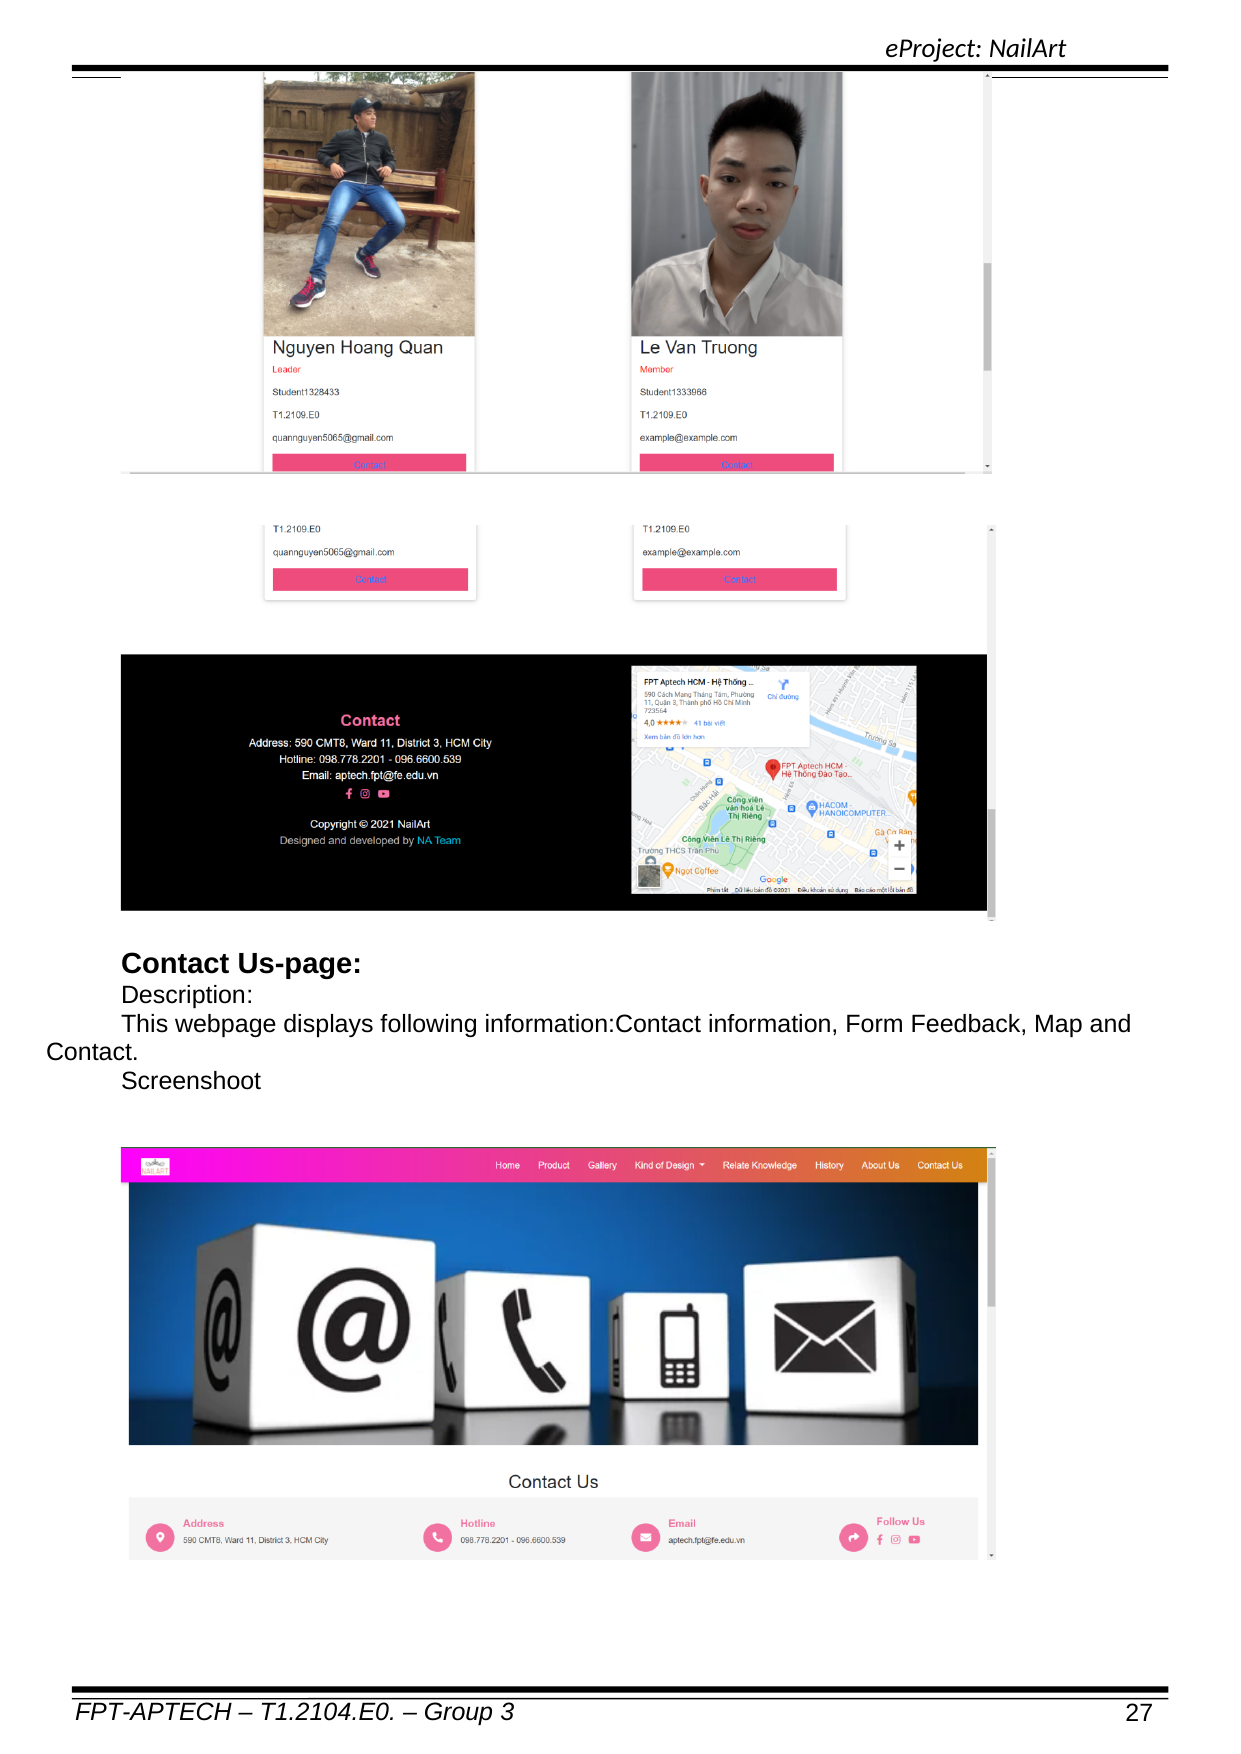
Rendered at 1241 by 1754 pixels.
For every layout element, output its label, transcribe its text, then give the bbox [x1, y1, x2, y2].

picture [120, 72, 992, 474]
picture [120, 1147, 996, 1560]
text This webpage displays following information:Contact information, Form Feedback, Map and Contact. [46, 1009, 1203, 1066]
text Description: [46, 980, 1203, 1009]
list Contact Us-page: [121, 946, 1203, 980]
text Screenshoot [46, 1066, 1203, 1095]
picture [120, 525, 996, 921]
